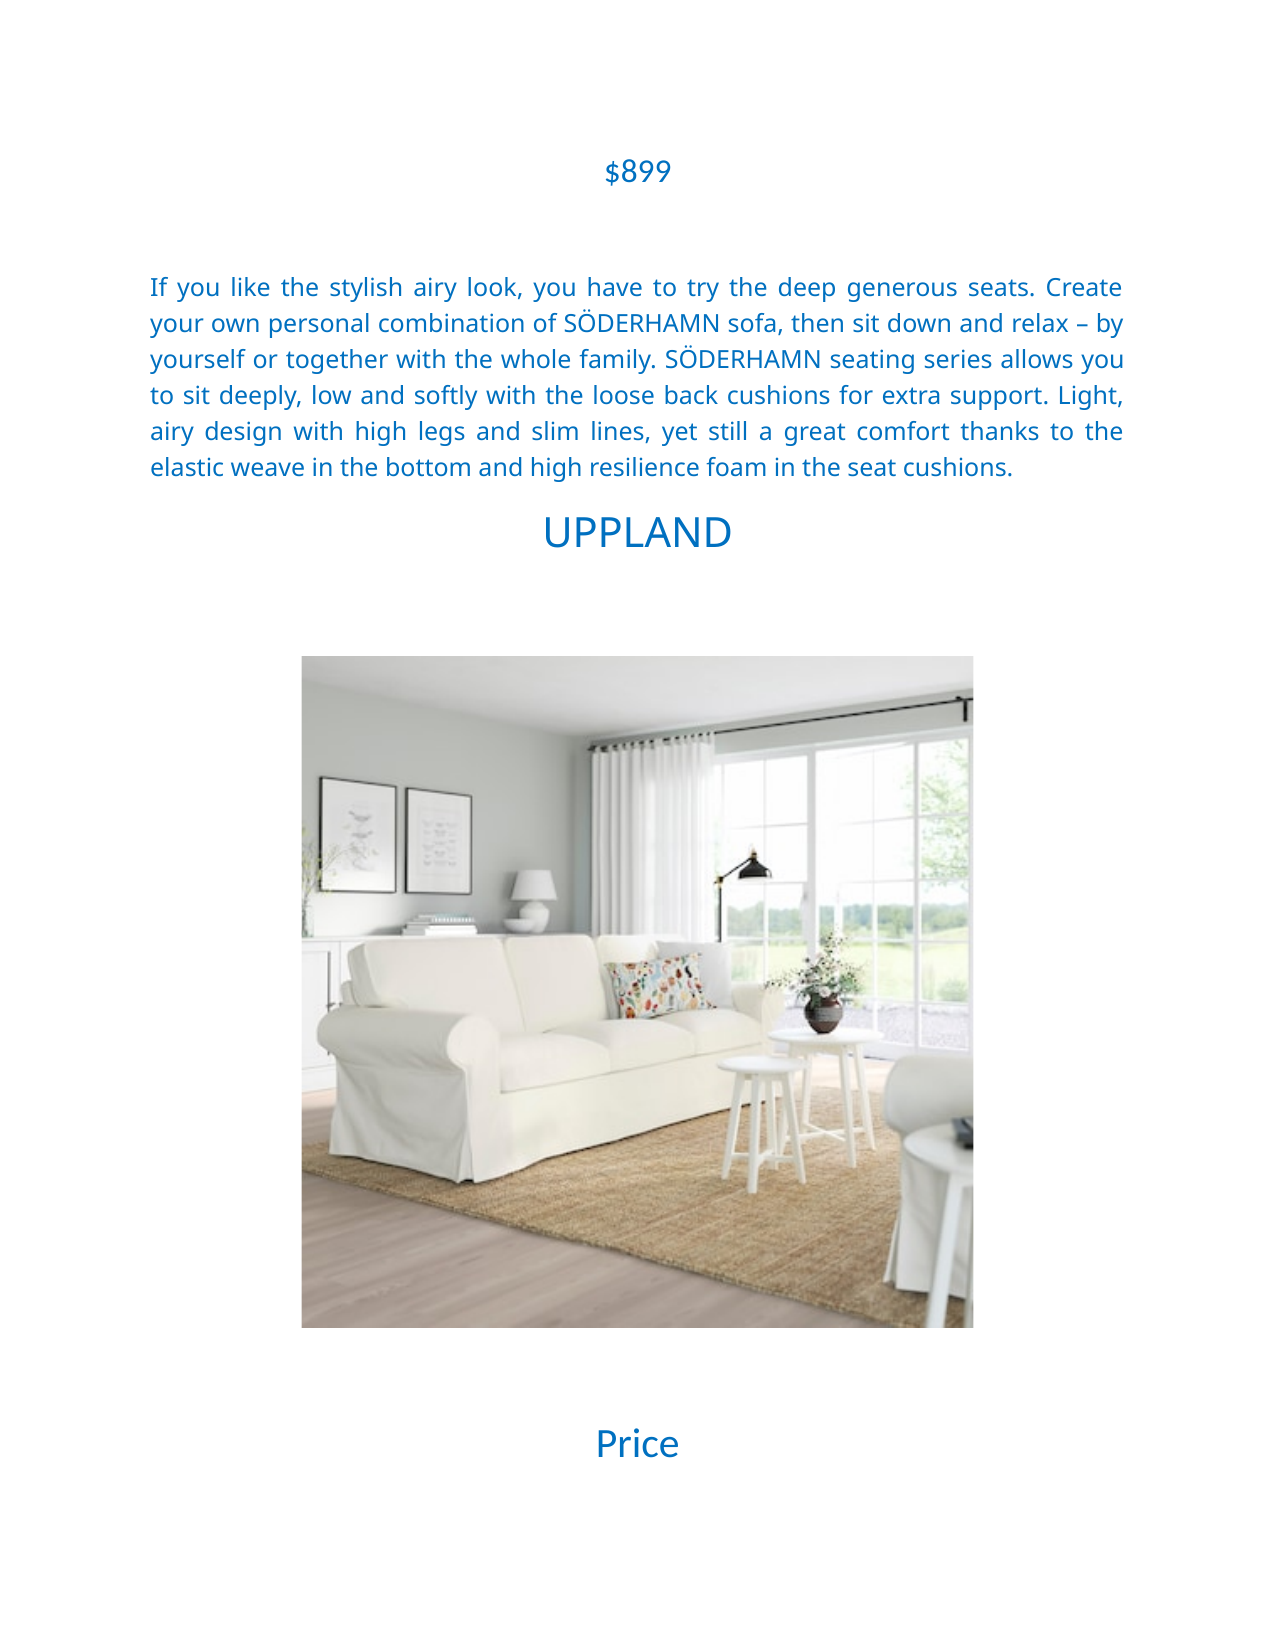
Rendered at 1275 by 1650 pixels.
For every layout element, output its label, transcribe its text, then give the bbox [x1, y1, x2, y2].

text Price [150, 1417, 1125, 1468]
picture [301, 656, 974, 1328]
text UPPLAND [150, 502, 1125, 559]
text If you like the stylish airy look, you have to try the deep generous seats. Create your own personal combination of SÖDERHAMN sofa, then sit down and relax – by yourself or together with the whole family. SÖDERHAMN seating series allows you to sit deeply, low and softly with the loose back cushions for extra support. Light, airy design with high legs and slim lines, yet still a great comfort thanks to the elastic weave in the bottom and high resilience foam in the seat cushions. [150, 340, 1125, 378]
text $899 [150, 150, 1125, 191]
text If you like the stylish airy look, you have to try the deep generous seats. Create your own personal combination of SÖDERHAMN sofa, then sit down and relax – by yourself or together with the whole family. SÖDERHAMN seating series allows you to sit deeply, low and softly with the loose back cushions for extra support. Light, airy design with high legs and slim lines, yet still a great comfort thanks to the elastic weave in the bottom and high resilience foam in the seat cushions. [150, 448, 1125, 484]
